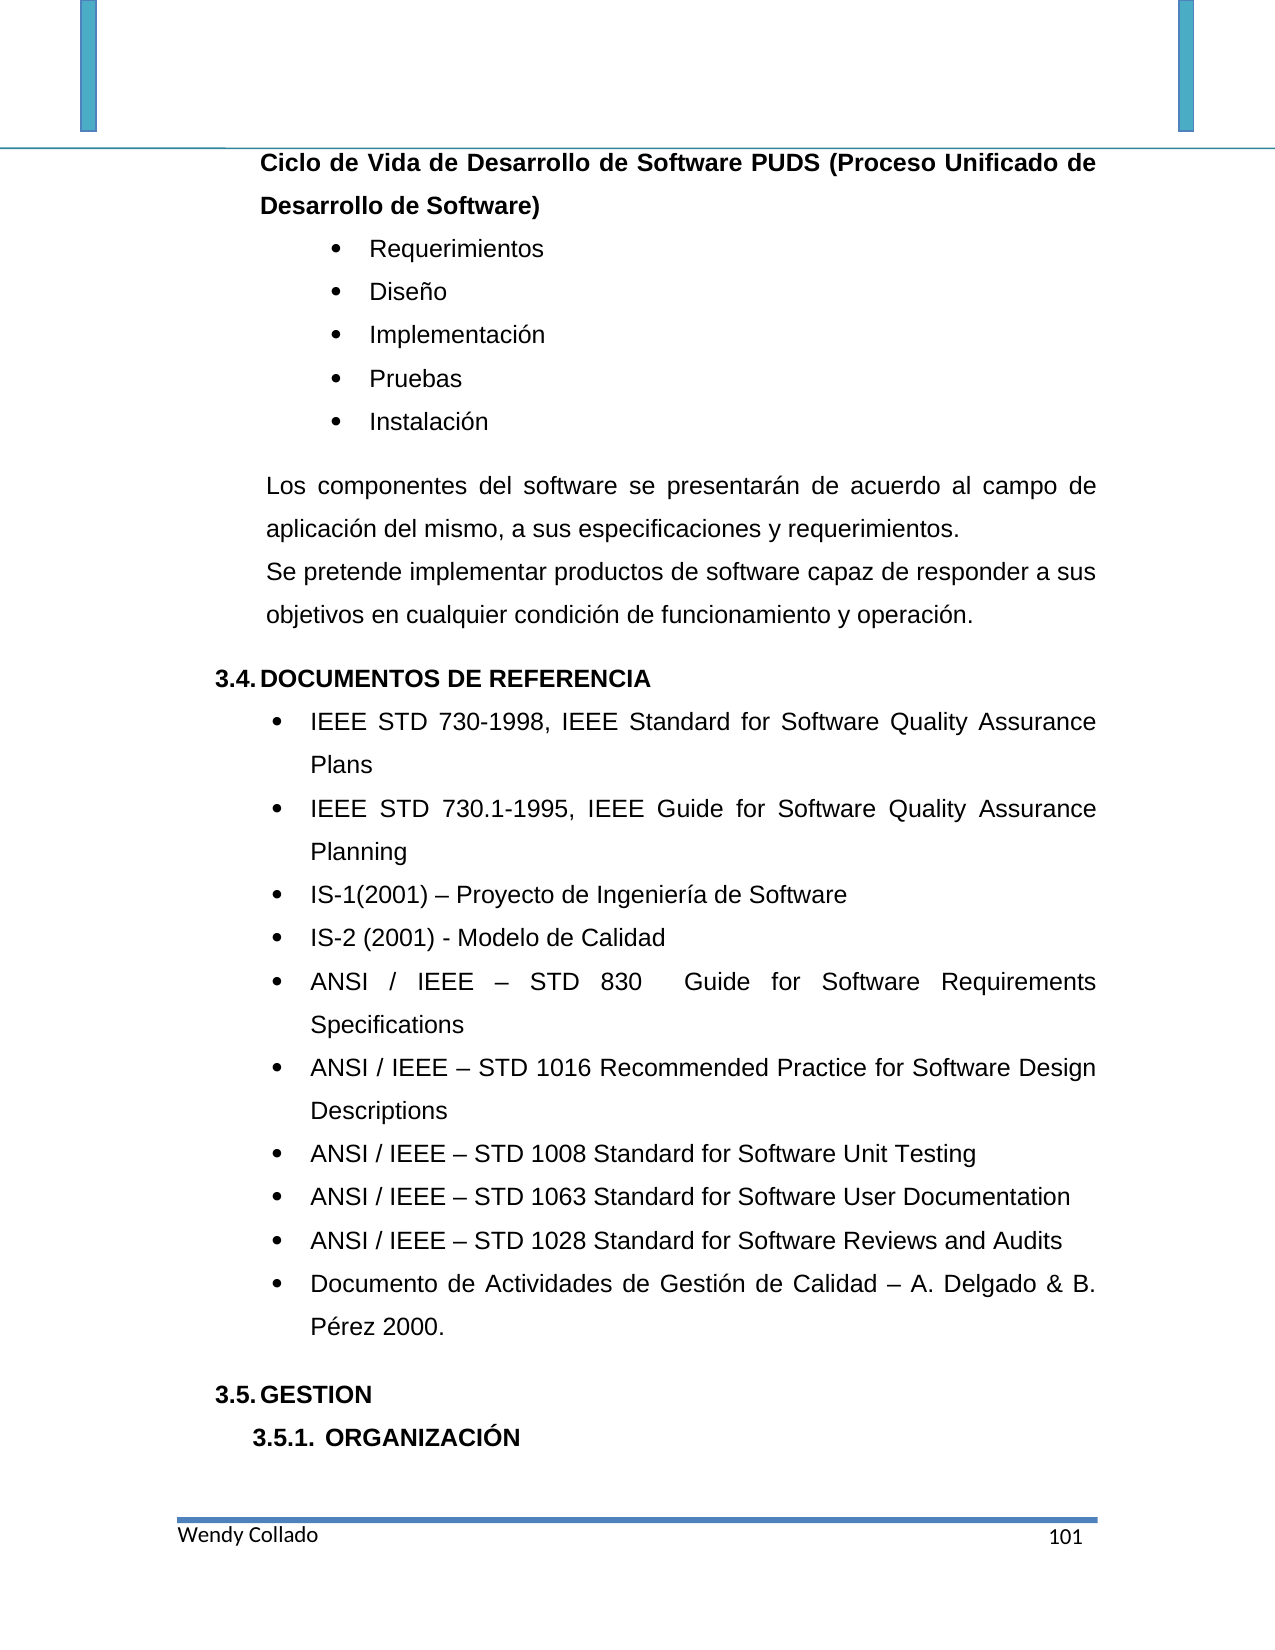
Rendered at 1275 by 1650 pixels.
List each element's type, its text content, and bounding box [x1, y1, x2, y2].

list IEEE STD 730.1-1995, IEEE Guide for Software Quality Assurance Planning [273, 794, 1098, 866]
list ANSI / IEEE – STD 1028 Standard for Software Reviews and Audits [273, 1226, 1098, 1254]
text Se pretende implementar productos de software capaz de responder a sus objetivos en cualquier condición de funcionamiento y operación. [266, 557, 1098, 629]
text Los componentes del software se presentarán de acuerdo al campo de aplicación del mismo, a sus especificaciones y requerimientos. [266, 471, 1098, 543]
list Requerimientos [332, 234, 1098, 263]
list Pruebas [332, 363, 1098, 392]
list Documento de Actividades de Gestión de Calidad – A. Delgado & B. Pérez 2000. [273, 1269, 1098, 1341]
list Diseño [332, 277, 1098, 306]
list ANSI / IEEE – STD 1016 Recommended Practice for Software Design Descriptions [273, 1053, 1098, 1125]
list DOCUMENTOS DE REFERENCIA [215, 664, 1098, 693]
list GESTION [215, 1380, 1098, 1409]
list ANSI / IEEE – STD 830 Guide for Software Requirements Specifications [273, 966, 1098, 1038]
list IS-1(2001) – Proyecto de Ingeniería de Software [273, 880, 1098, 909]
list Instalación [332, 407, 1098, 436]
list Implementación [332, 320, 1098, 349]
list IEEE STD 730-1998, IEEE Standard for Software Quality Assurance Plans [273, 707, 1098, 779]
list ANSI / IEEE – STD 1008 Standard for Software Unit Testing [273, 1139, 1098, 1168]
list ORGANIZACIÓN [252, 1423, 1098, 1452]
list IS-2 (2001) - Modelo de Calidad [273, 923, 1098, 952]
list ANSI / IEEE – STD 1063 Standard for Software User Documentation [273, 1182, 1098, 1211]
list Ciclo de Vida de Desarrollo de Software PUDS (Proceso Unificado de Desarrollo de Software) [260, 148, 1098, 219]
